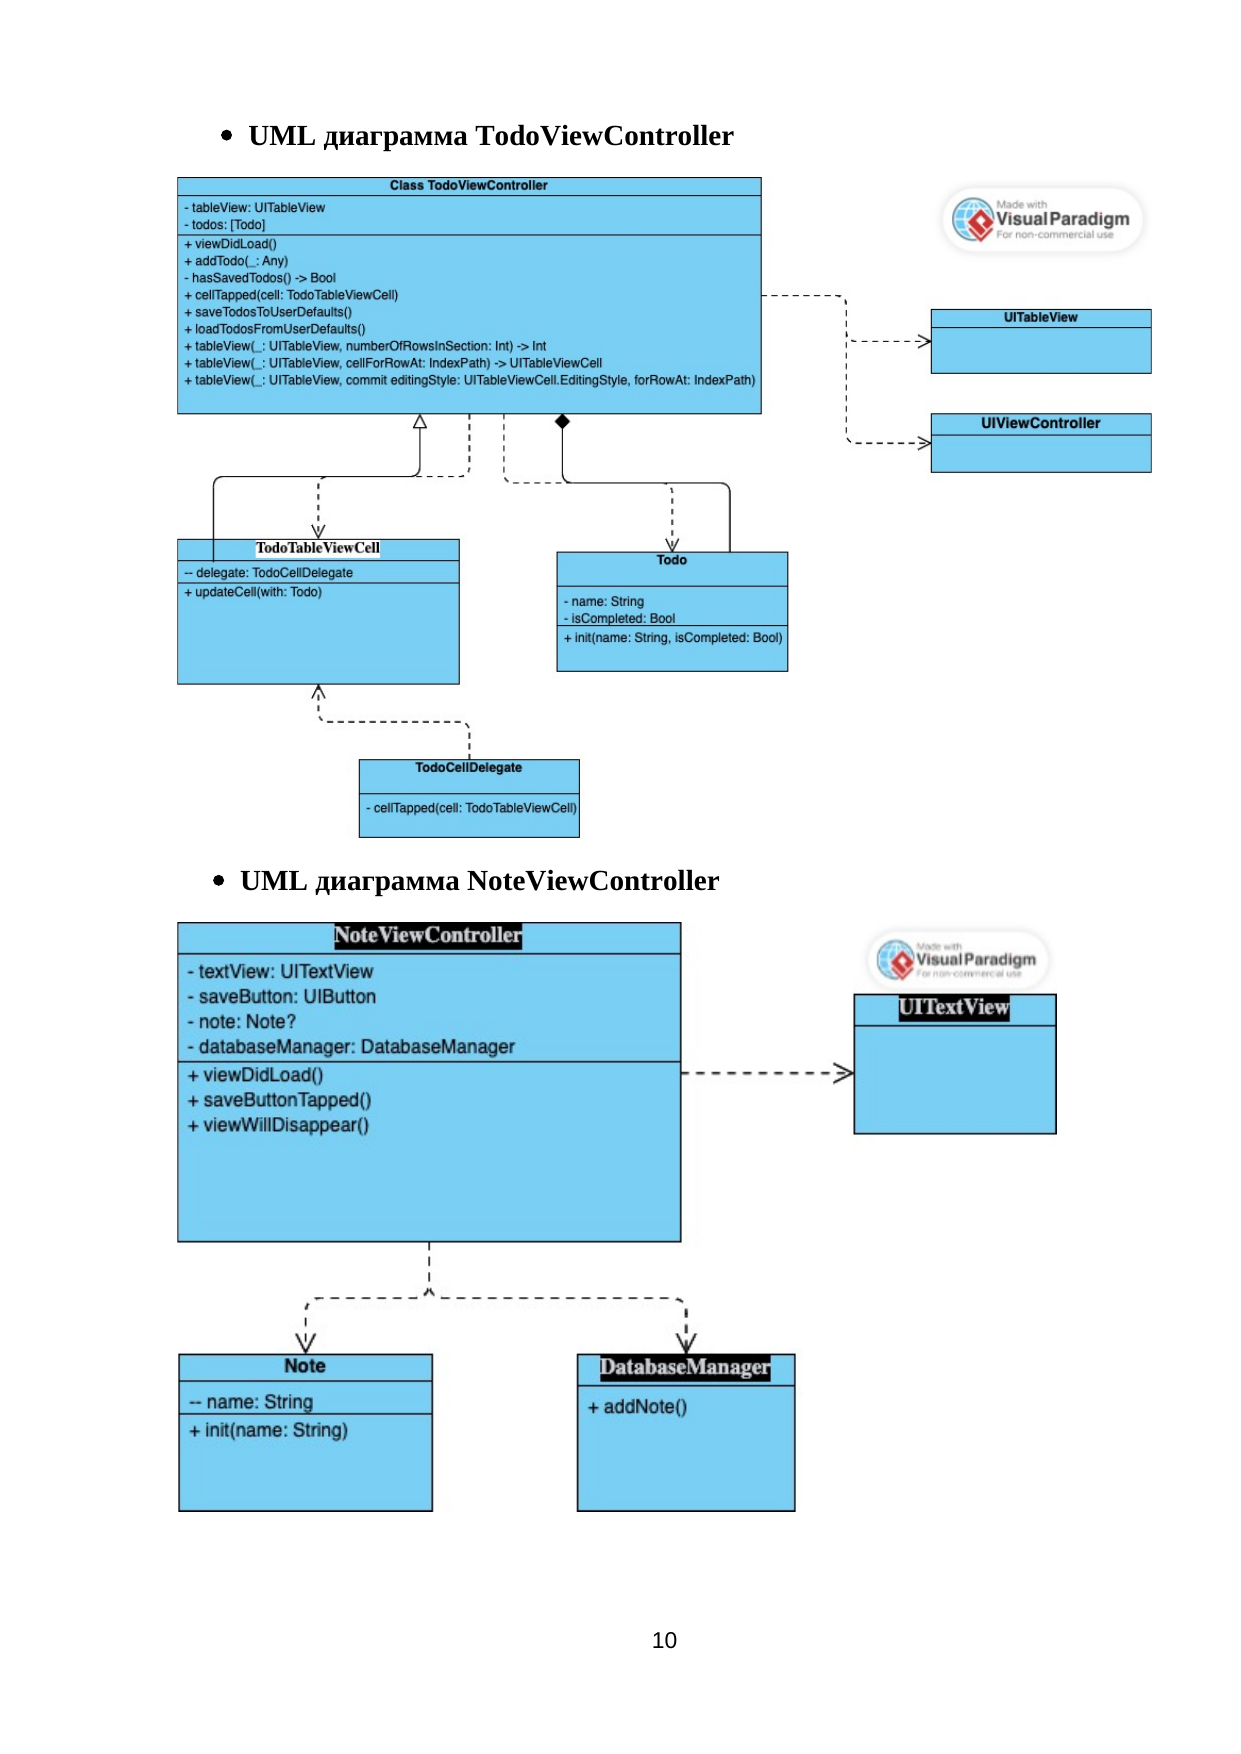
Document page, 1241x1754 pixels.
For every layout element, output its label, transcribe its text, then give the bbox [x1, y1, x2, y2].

picture [177, 177, 1152, 839]
picture [177, 922, 1057, 1512]
list UML диаграмма TodoViewController [221, 118, 1152, 152]
list UML диаграмма NoteViewController [213, 863, 1152, 897]
